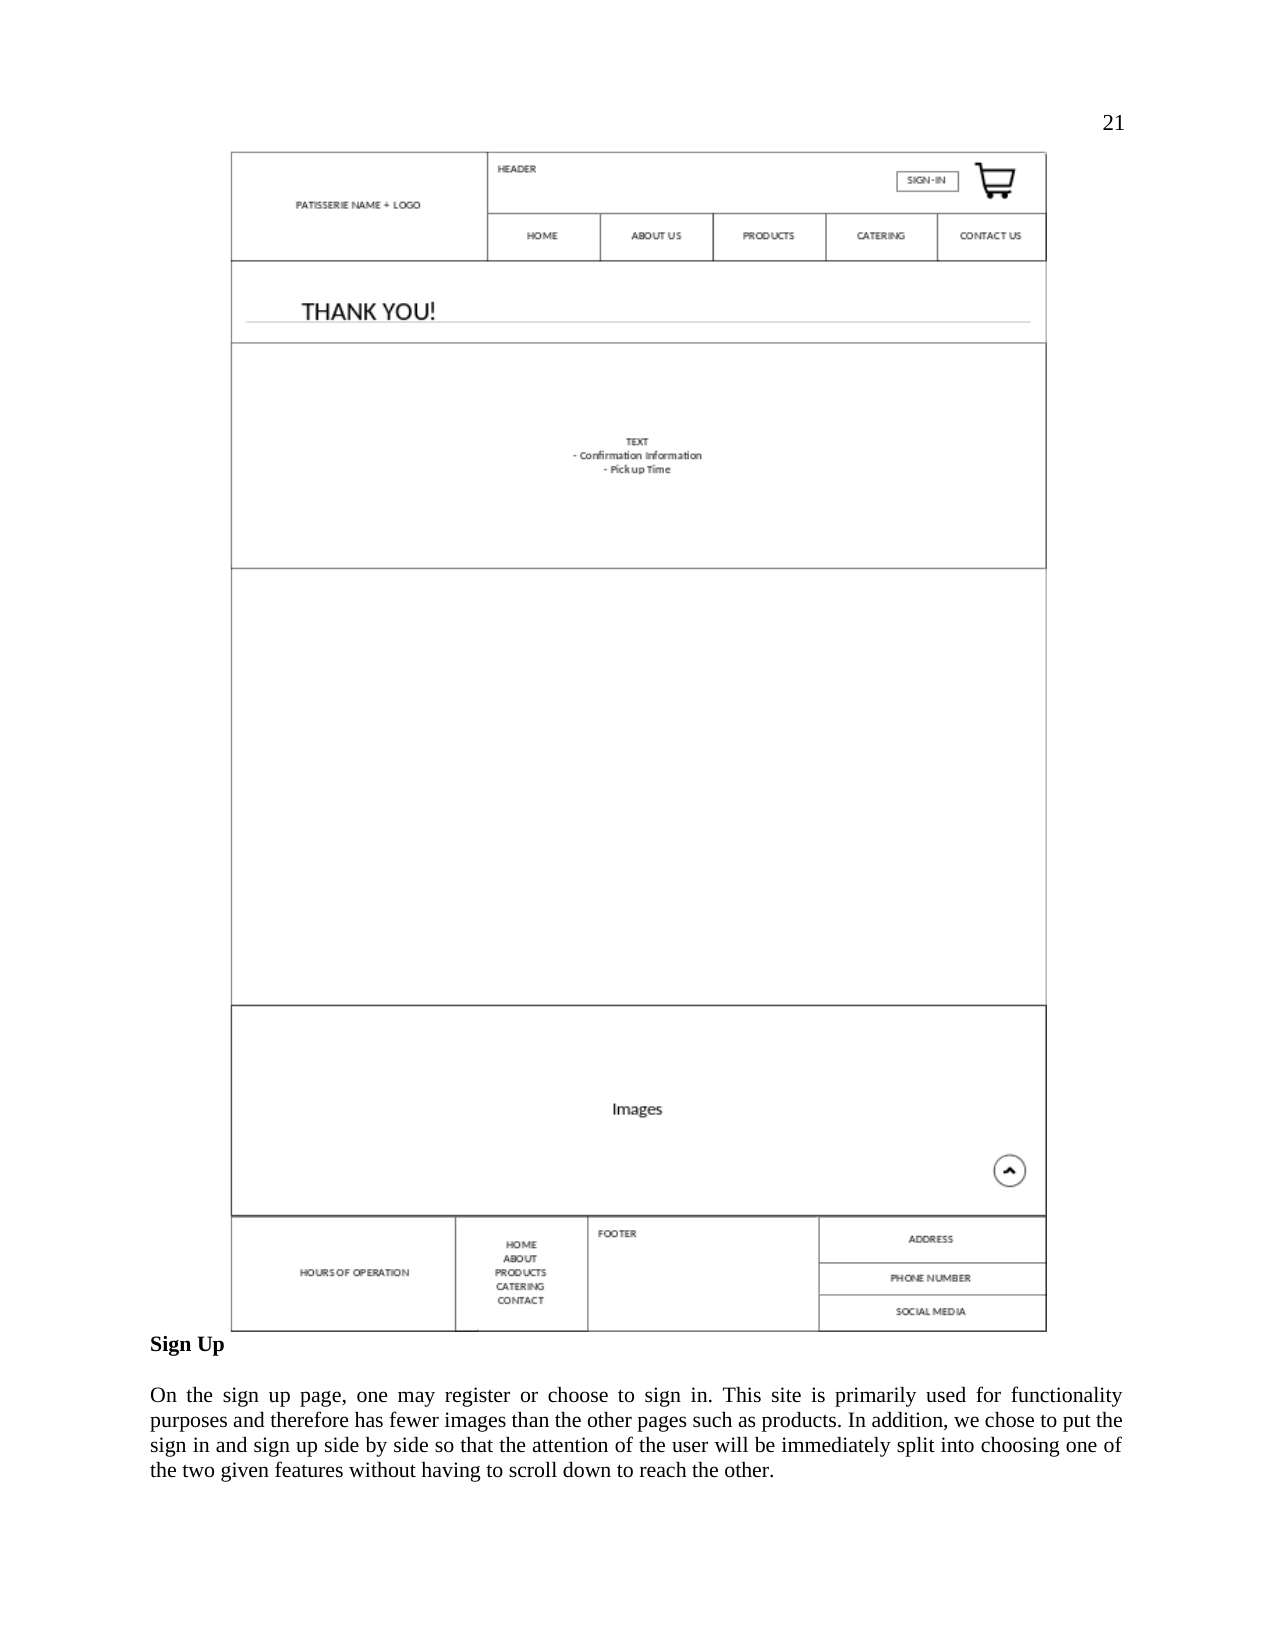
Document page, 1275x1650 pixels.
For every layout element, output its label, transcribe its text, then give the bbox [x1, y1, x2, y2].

text Sign Up [150, 1331, 1125, 1356]
text On the sign up page, one may register or choose to sign in. This site is primarily used for functionality purposes and therefore has fewer images than the other pages such as products. In addition, we chose to put the sign in and sign up side by side so that the attention of the user will be immediately split into choosing one of the two given features without having to scroll down to reach the other. [150, 1382, 1125, 1482]
